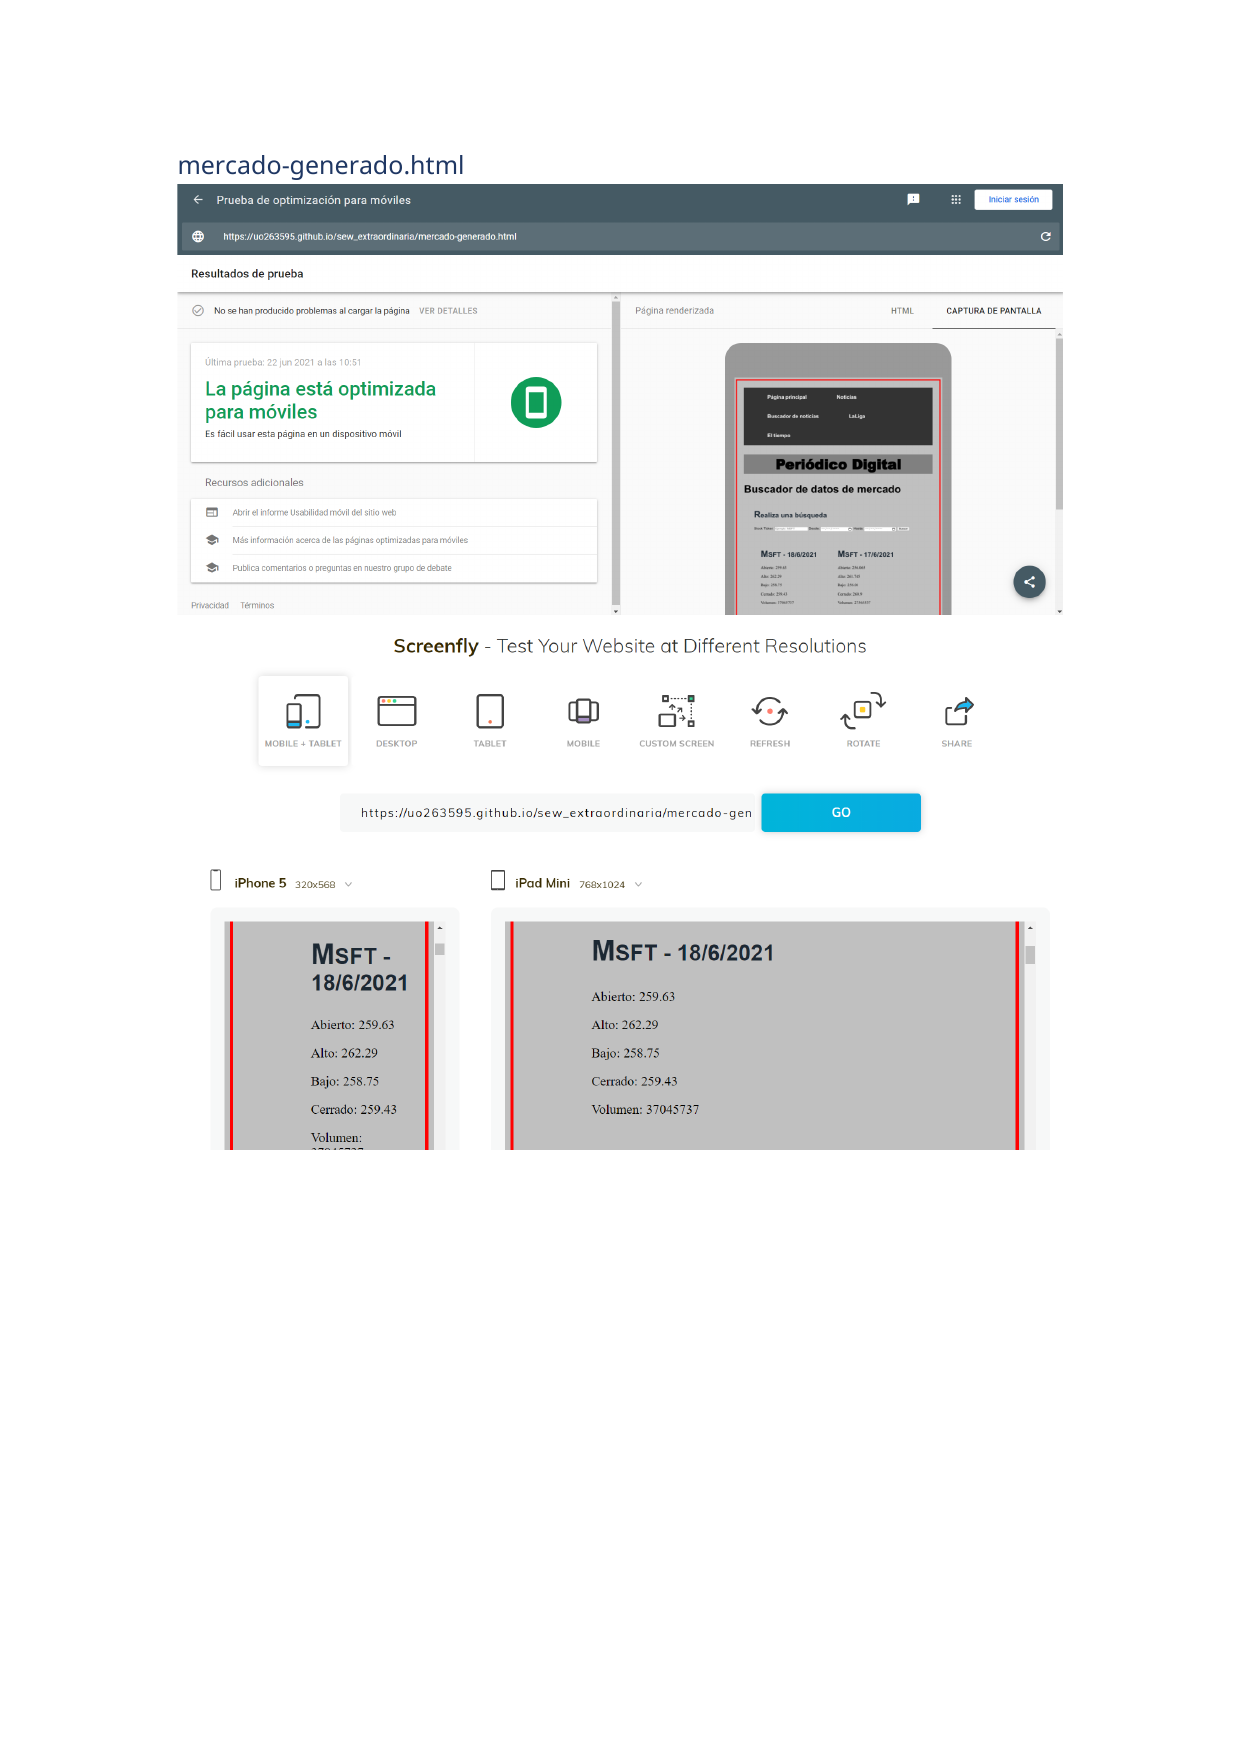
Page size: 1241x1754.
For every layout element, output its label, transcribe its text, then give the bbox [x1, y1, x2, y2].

picture [177, 184, 1063, 615]
picture [177, 633, 1063, 1150]
subtitle mercado-generado.html [177, 148, 1063, 182]
